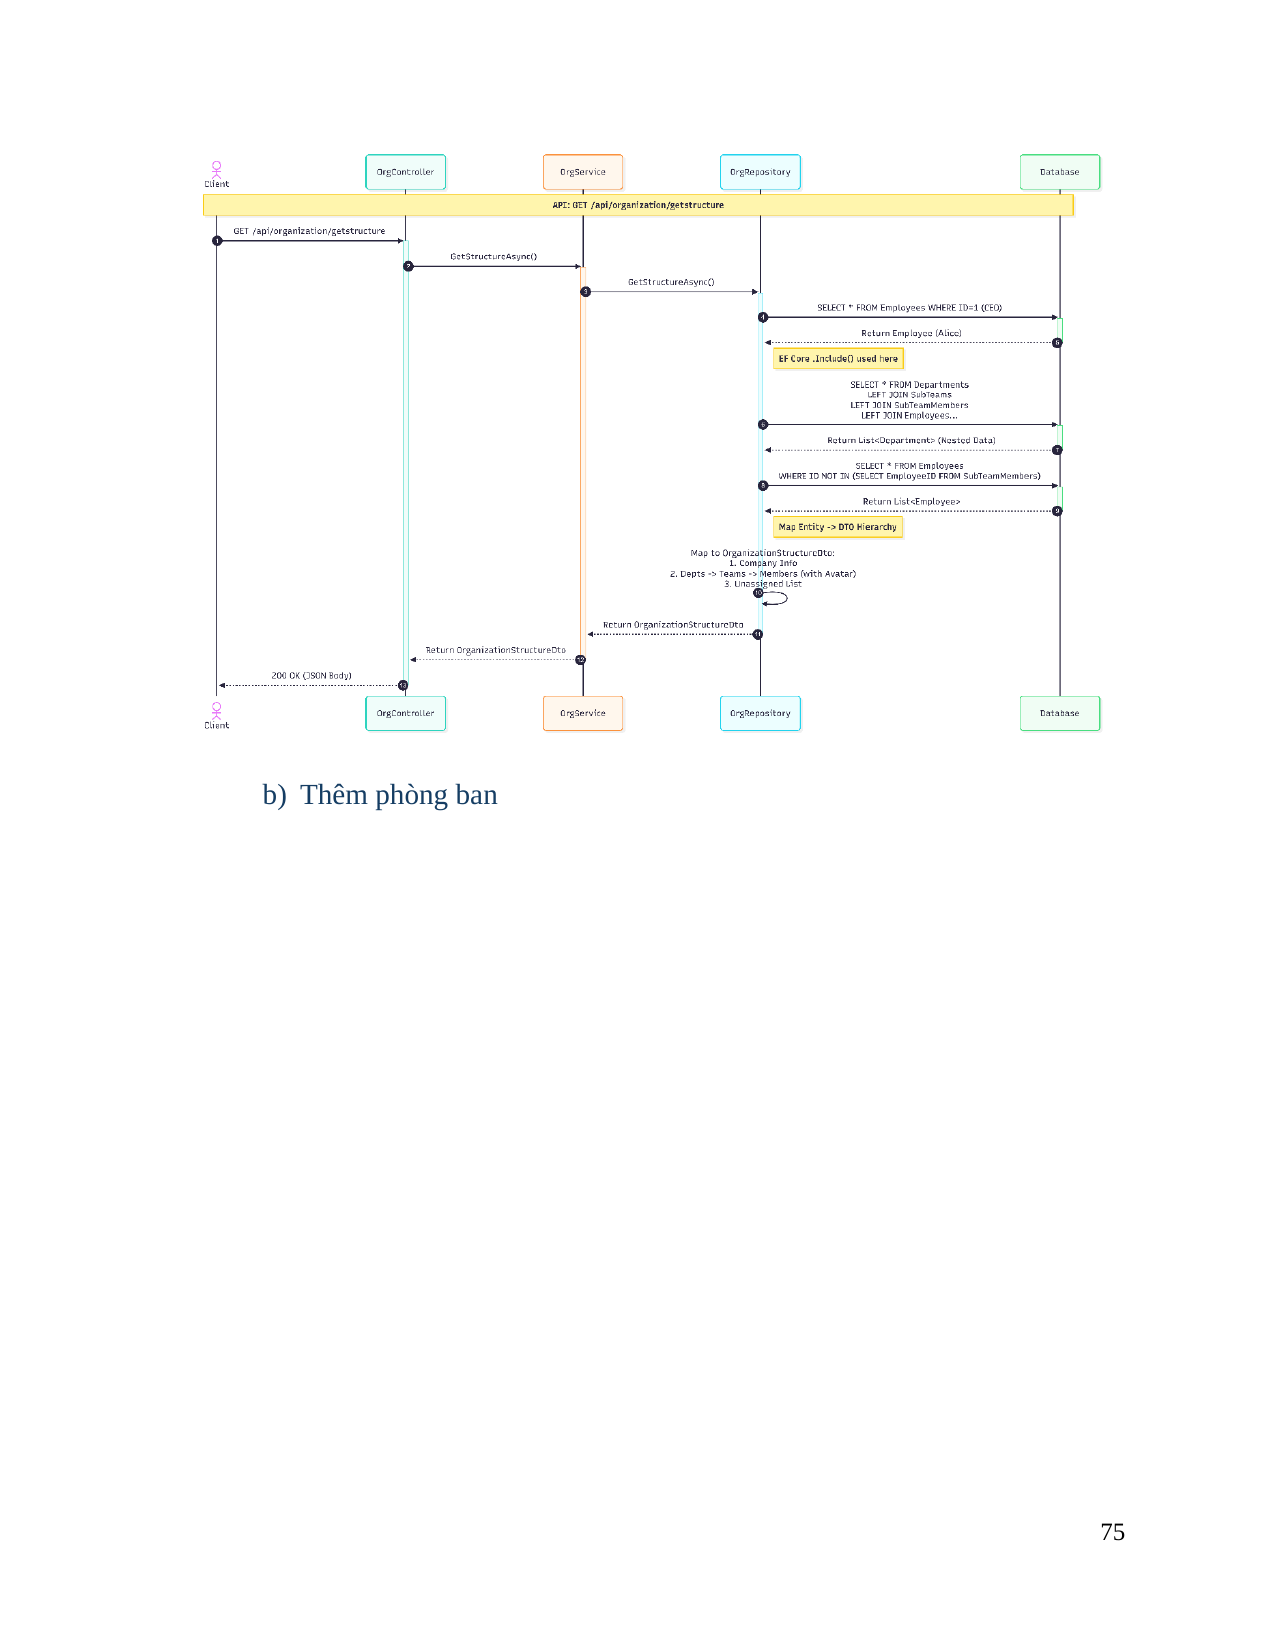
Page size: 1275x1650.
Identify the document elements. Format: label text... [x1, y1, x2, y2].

picture [150, 150, 1125, 752]
list Thêm phòng ban [262, 777, 1125, 811]
